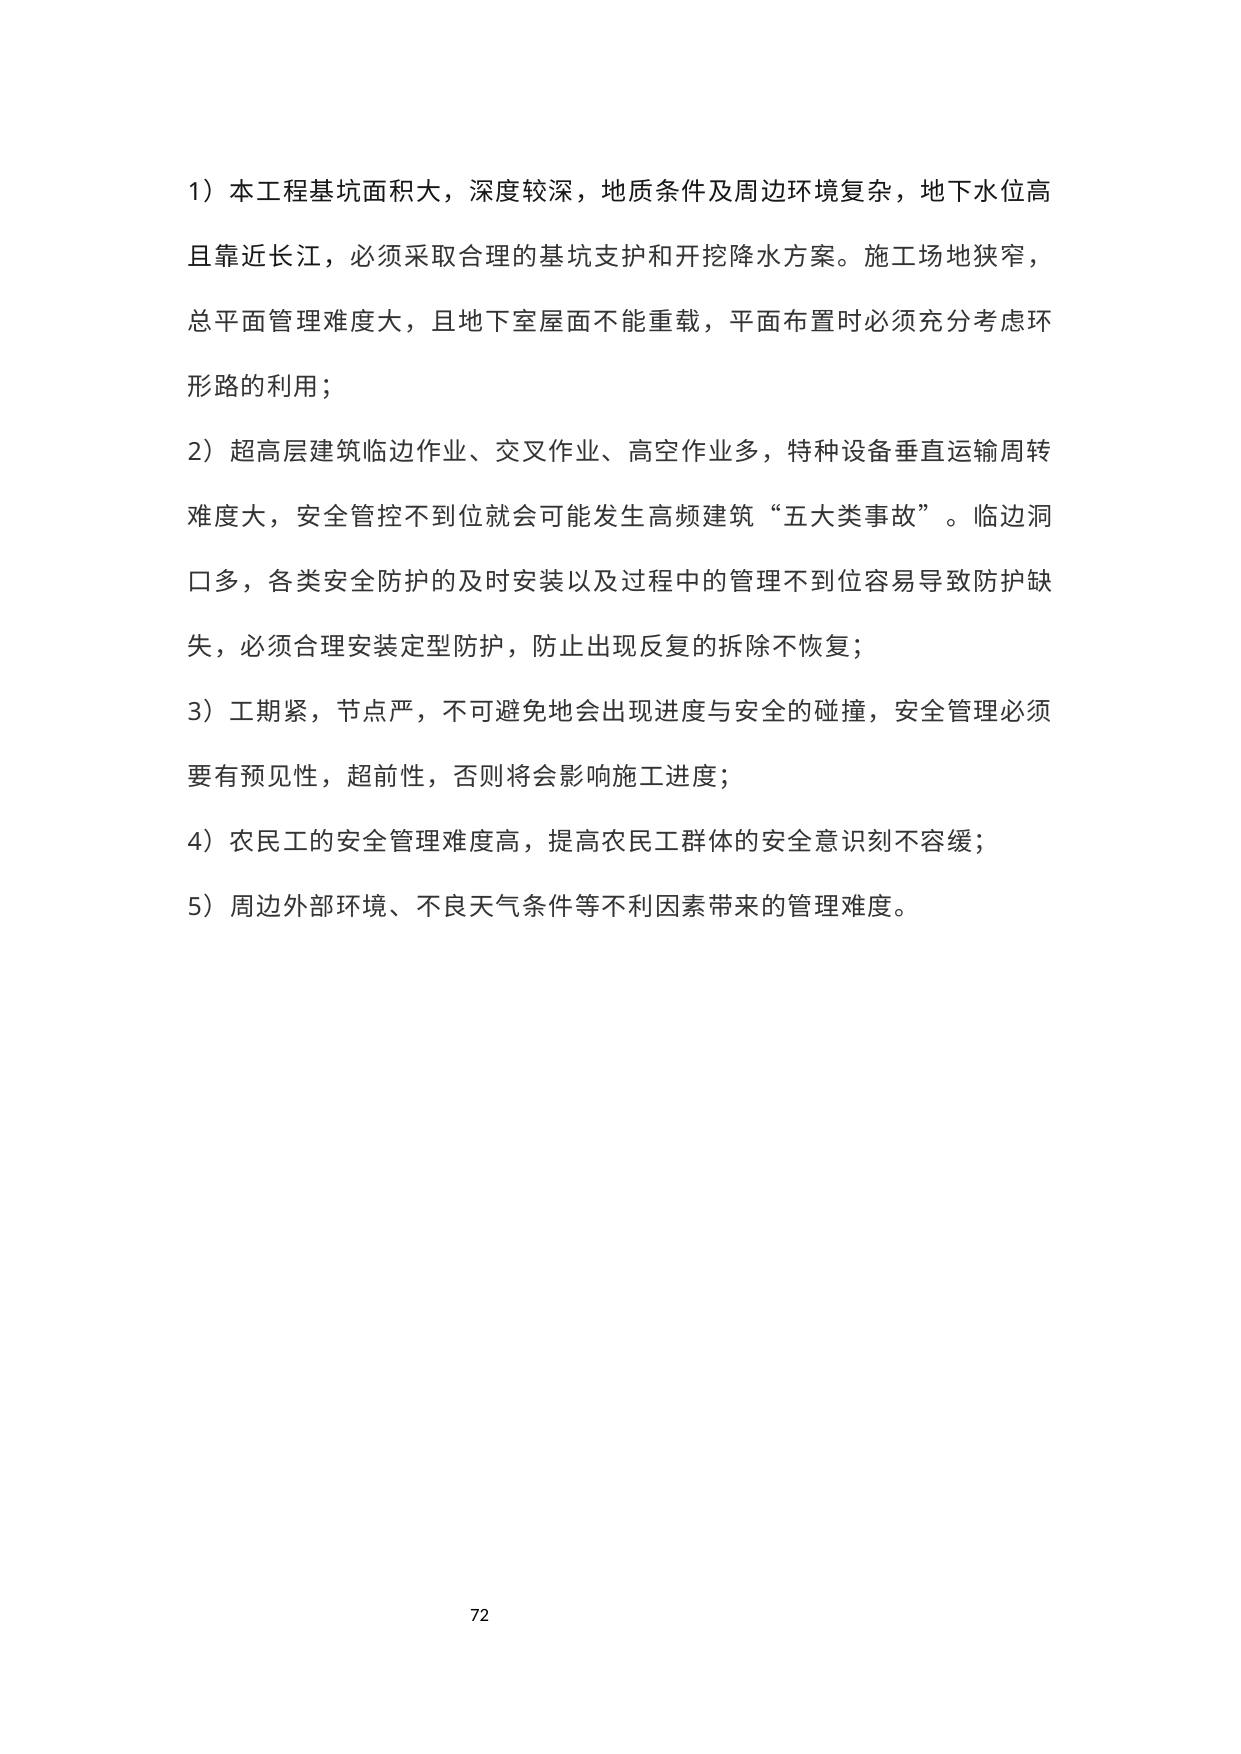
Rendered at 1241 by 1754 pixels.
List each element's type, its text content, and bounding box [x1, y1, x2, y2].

text 5）周边外部环境、不良天气条件等不利因素带来的管理难度。 [187, 872, 1053, 937]
text 3）工期紧，节点严，不可避免地会出现进度与安全的碰撞，安全管理必须要有预见性，超前性，否则将会影响施工进度； [187, 677, 1053, 807]
text 4）农民工的安全管理难度高，提高农民工群体的安全意识刻不容缓； [187, 807, 1053, 872]
text 2）超高层建筑临边作业、交叉作业、高空作业多，特种设备垂直运输周转难度大，安全管控不到位就会可能发生高频建筑“五大类事故”。临边洞口多，各类安全防护的及时安装以及过程中的管理不到位容易导致防护缺失，必须合理安装定型防护，防止出现反复的拆除不恢复； [187, 417, 1053, 677]
text 1）本工程基坑面积大，深度较深，地质条件及周边环境复杂，地下水位高且靠近长江，必须采取合理的基坑支护和开挖降水方案。施工场地狭窄，总平面管理难度大，且地下室屋面不能重载，平面布置时必须充分考虑环形路的利用； [187, 157, 1053, 417]
